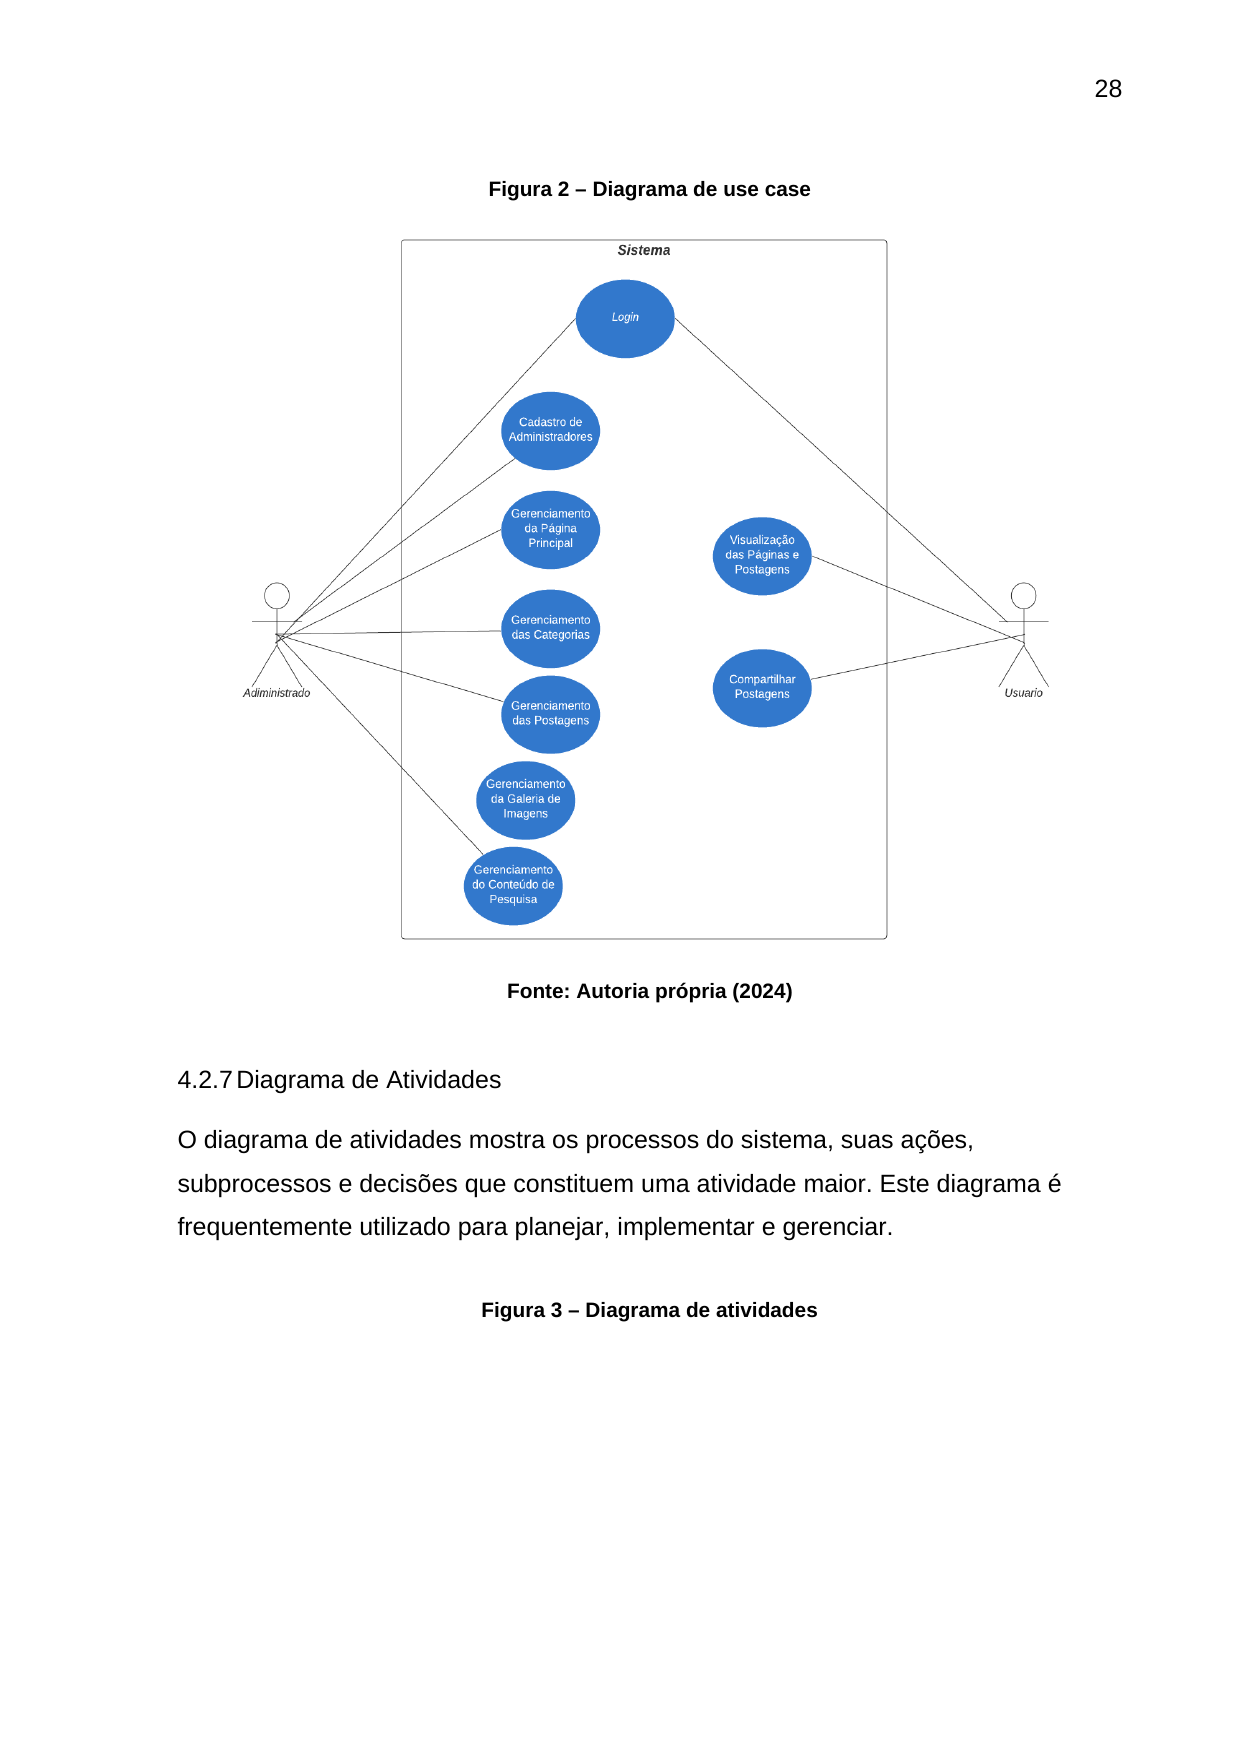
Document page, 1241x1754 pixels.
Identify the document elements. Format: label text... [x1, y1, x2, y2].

text Fonte: Autoria própria (2024) [177, 979, 1122, 1003]
text Figura 3 – Diagrama de atividades [177, 1298, 1122, 1322]
picture [177, 213, 1123, 965]
text O diagrama de atividades mostra os processos do sistema, suas ações, subprocessos e decisões que constituem uma atividade maior. Este diagrama é frequentemente utilizado para planejar, implementar e gerenciar. [177, 1126, 1122, 1241]
text Figura 2 – Diagrama de use case [177, 177, 1122, 201]
subtitle Diagrama de Atividades [177, 1066, 1122, 1094]
